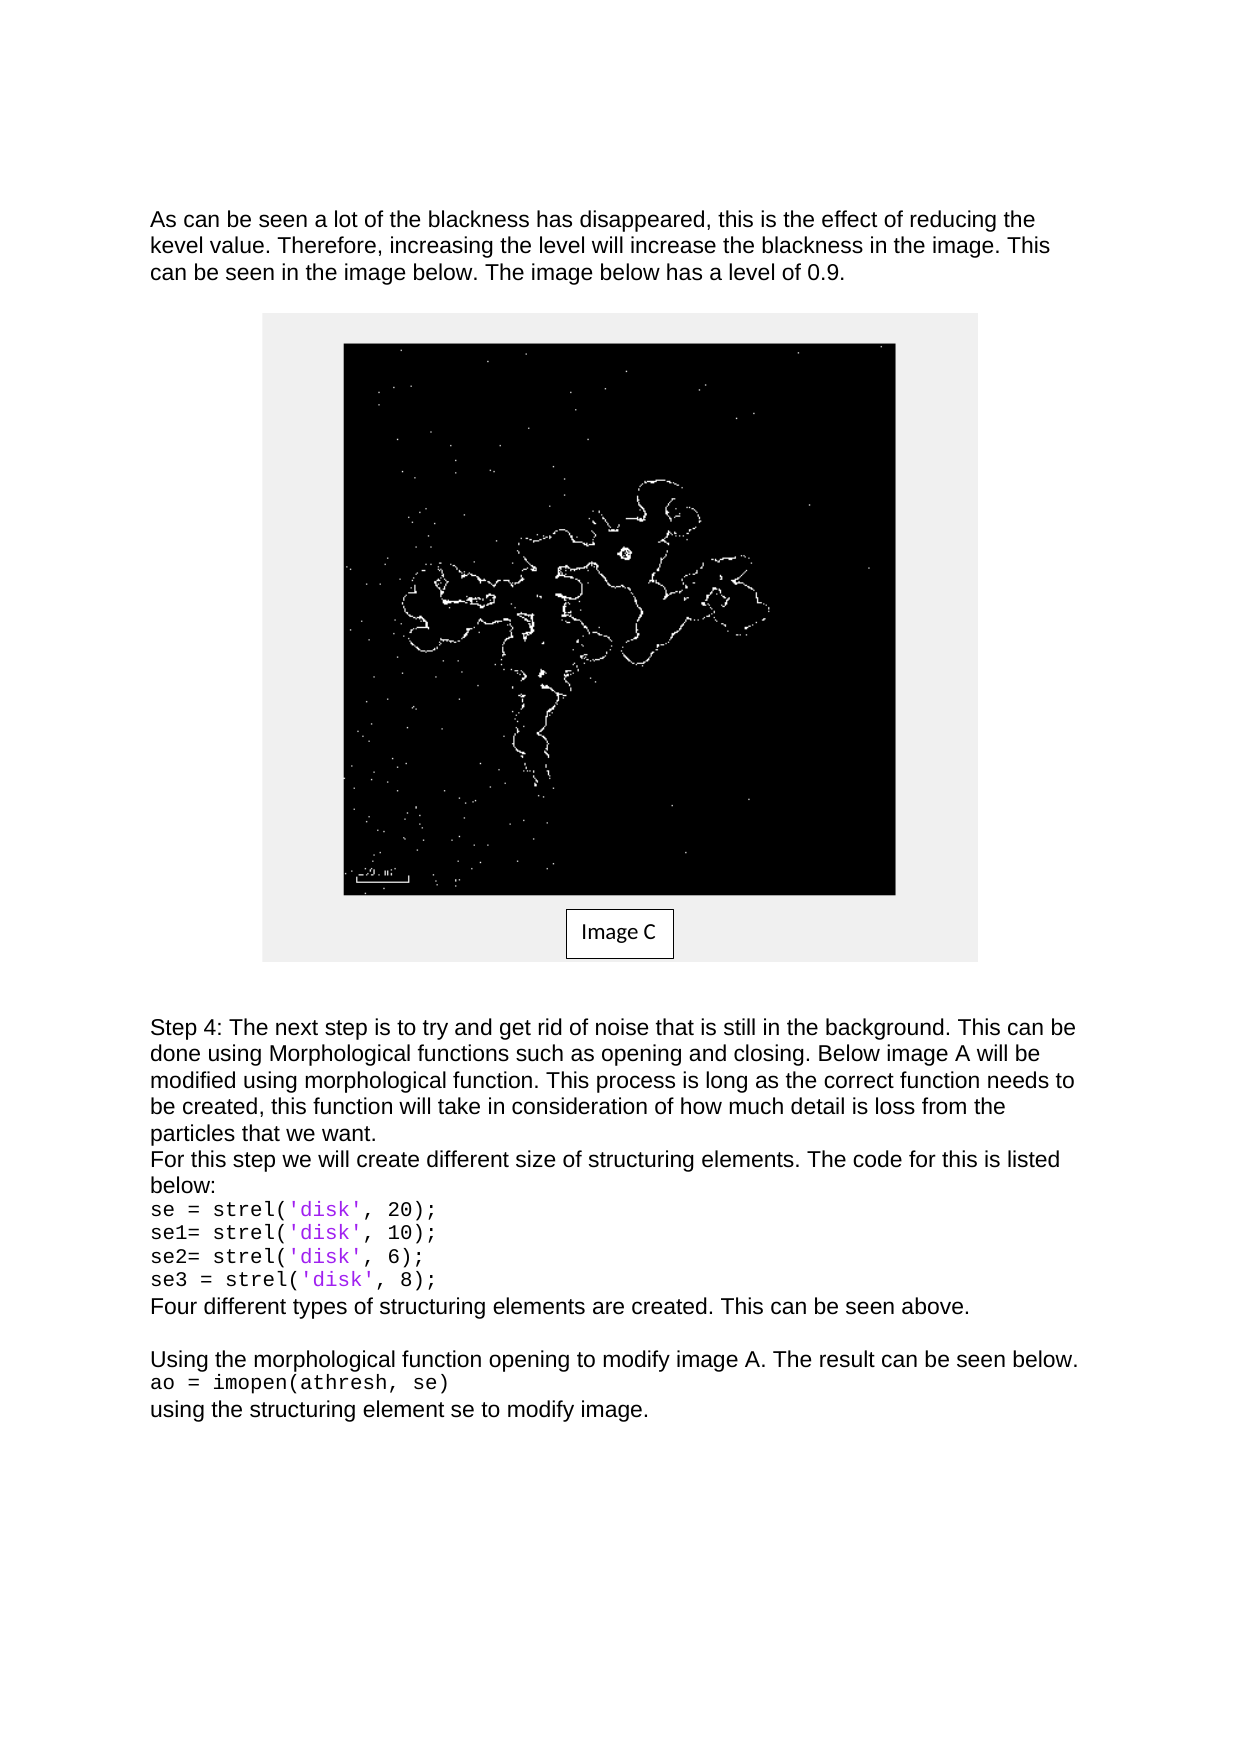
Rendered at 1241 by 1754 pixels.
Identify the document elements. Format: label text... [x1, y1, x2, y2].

text Step 4: The next step is to try and get rid of noise that is still in the background. This can be done using Morphological functions such as opening and closing. Below image A will be modified using morphological function. This process is long as the correct function needs to be created, this function will take in consideration of how much detail is loss from the particles that we want. [150, 1014, 1090, 1146]
text Four different types of structuring elements are created. This can be seen above. [150, 1293, 1090, 1319]
picture [262, 313, 978, 962]
text se = strel('disk', 20); [150, 1198, 1090, 1222]
text se2= strel('disk', 6); [150, 1246, 1090, 1269]
text se1= strel('disk', 10); [150, 1222, 1090, 1246]
text ao = imopen(athresh, se) [150, 1372, 1090, 1396]
text Using the morphological function opening to modify image A. The result can be seen below. [150, 1346, 1090, 1372]
text using the structuring element se to modify image. [150, 1396, 1090, 1422]
text For this step we will create different size of structuring elements. The code for this is listed below: [150, 1146, 1090, 1198]
text se3 = strel('disk', 8); [150, 1269, 1090, 1293]
text As can be seen a lot of the blackness has disappeared, this is the effect of reducing the kevel value. Therefore, increasing the level will increase the blackness in the image. This can be seen in the image below. The image below has a level of 0.9. [150, 206, 1090, 285]
